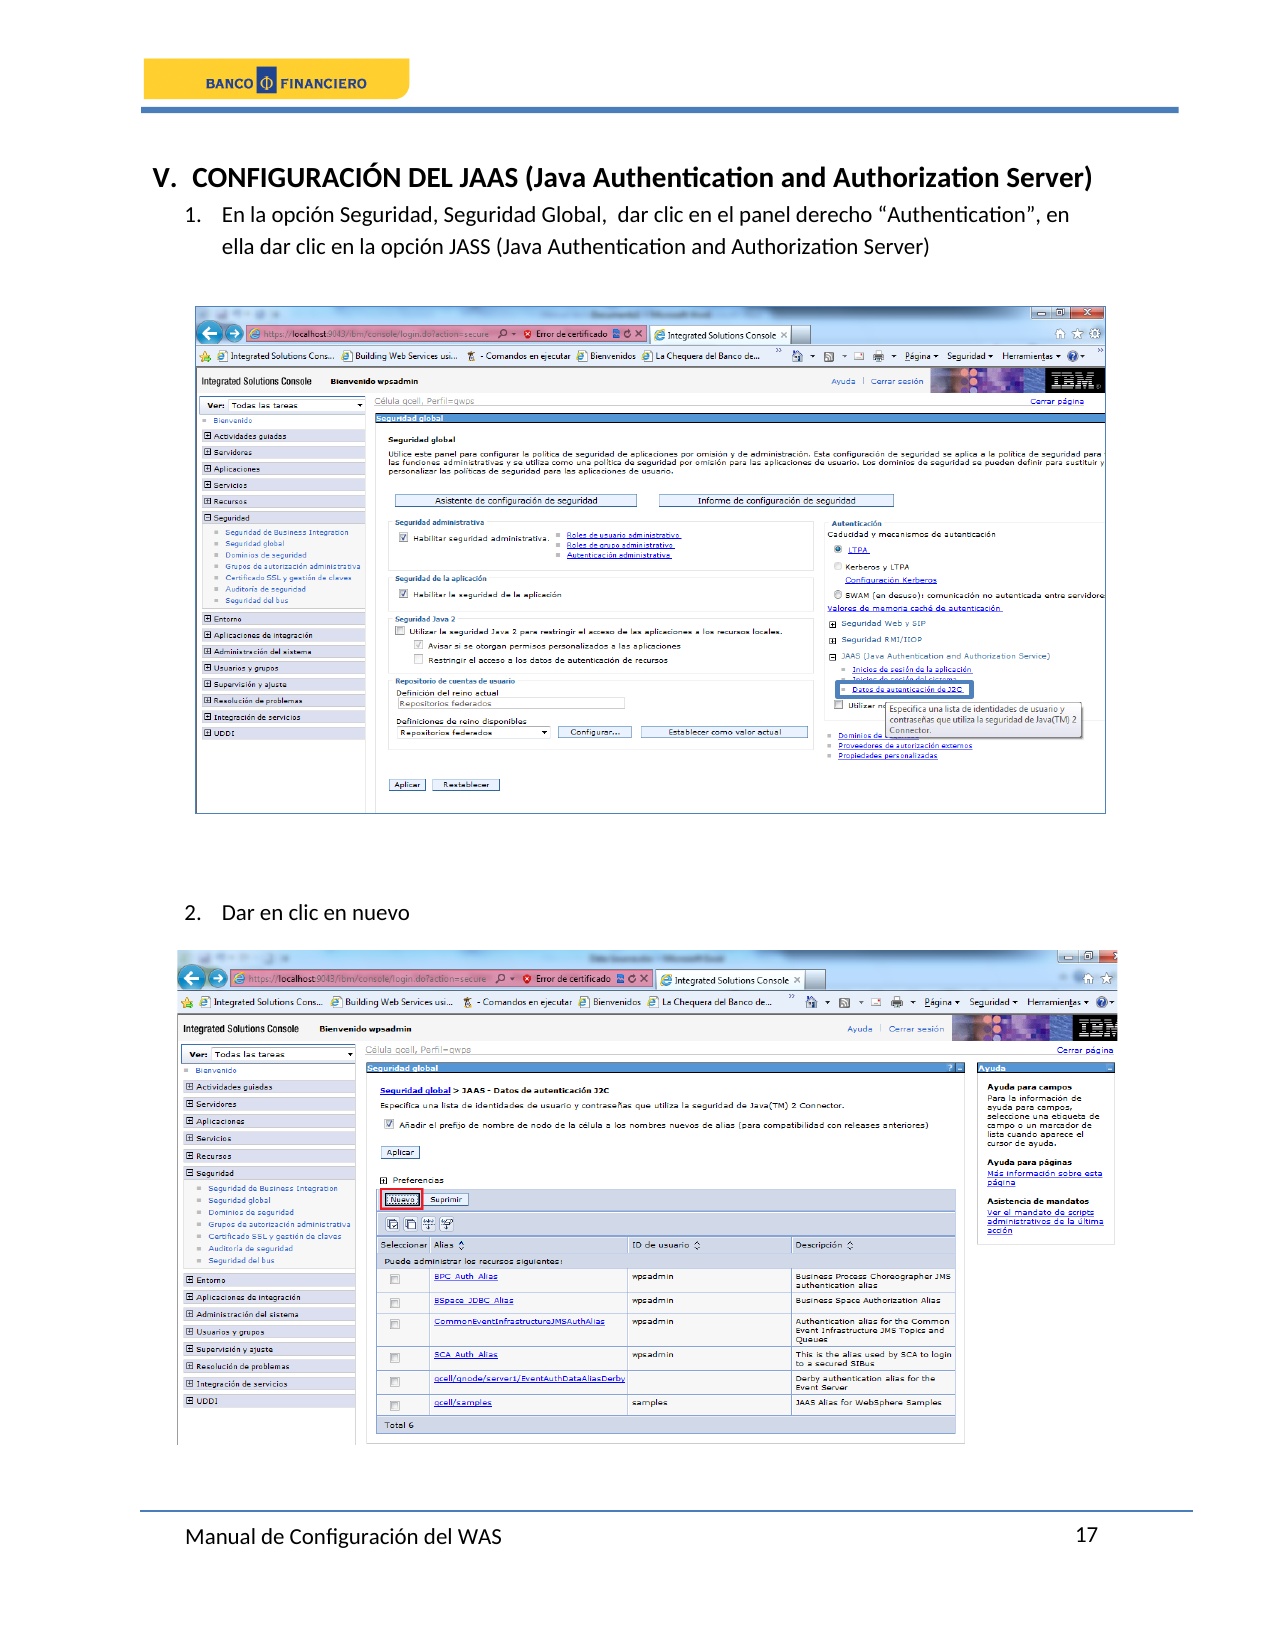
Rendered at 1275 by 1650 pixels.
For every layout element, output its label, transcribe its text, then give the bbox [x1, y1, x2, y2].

picture [140, 54, 413, 102]
picture [177, 950, 1118, 1445]
list CONFIGURACIÓN DEL JAAS (Java Authentication and Authorization Server) [177, 159, 1098, 195]
picture [196, 307, 1105, 813]
list Dar en clic en nuevo [184, 898, 1098, 926]
list En la opción Seguridad, Seguridad Global, dar clic en el panel derecho “Authentication”, en ella dar clic en la opción JASS (Java Authentication and Authorization Server) [184, 200, 1098, 260]
